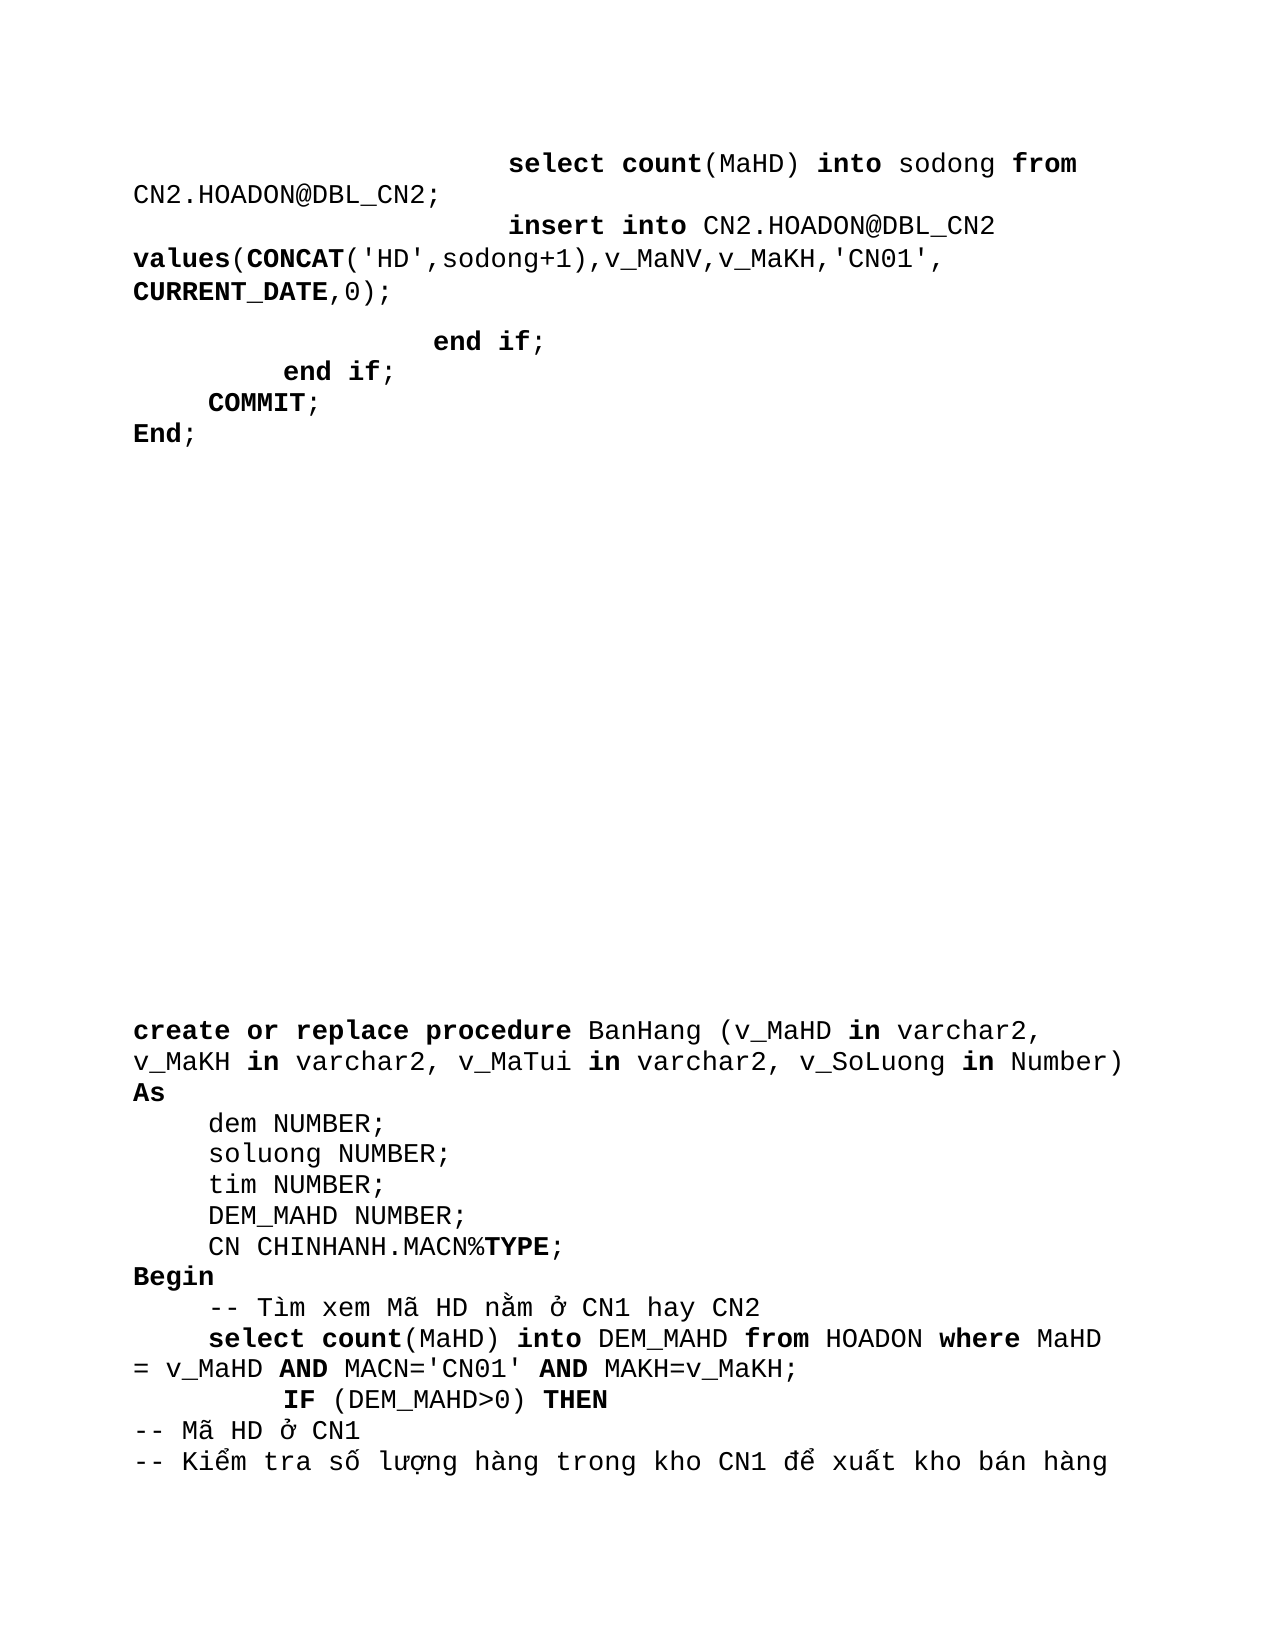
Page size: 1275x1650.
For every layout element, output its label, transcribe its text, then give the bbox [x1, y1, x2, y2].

text -- Tìm xem Mã HD nằm ở CN1 hay CN2 [133, 1294, 1125, 1324]
text create or replace procedure BanHang (v_MaHD in varchar2, v_MaKH in varchar2, v_MaTui in varchar2, v_SoLuong in Number) [133, 1017, 1125, 1079]
text Begin [133, 1263, 1125, 1294]
text End; [133, 420, 1125, 450]
text dem NUMBER; [133, 1109, 1125, 1140]
text soluong NUMBER; [133, 1140, 1125, 1171]
text select count(MaHD) into sodong from CN2.HOADON@DBL_CN2; [133, 150, 1125, 211]
text DEM_MAHD NUMBER; [133, 1202, 1125, 1232]
text As [133, 1079, 1125, 1109]
text COMMIT; [133, 389, 1125, 420]
text tim NUMBER; [133, 1171, 1125, 1202]
text IF (DEM_MAHD>0) THEN [133, 1386, 1125, 1417]
text -- Mã HD ở CN1 [133, 1417, 1125, 1447]
text insert into CN2.HOADON@DBL_CN2 values(CONCAT('HD',sodong+1),v_MaNV,v_MaKH,'CN01', CURRENT_DATE,0); [133, 211, 1125, 308]
text end if; [133, 327, 1125, 358]
text select count(MaHD) into DEM_MAHD from HOADON where MaHD = v_MaHD AND MACN='CN01' AND MAKH=v_MaKH; [133, 1324, 1125, 1386]
text end if; [133, 358, 1125, 389]
text -- Kiểm tra số lượng hàng trong kho CN1 để xuất kho bán hàng [133, 1447, 1125, 1478]
text CN CHINHANH.MACN%TYPE; [133, 1232, 1125, 1263]
